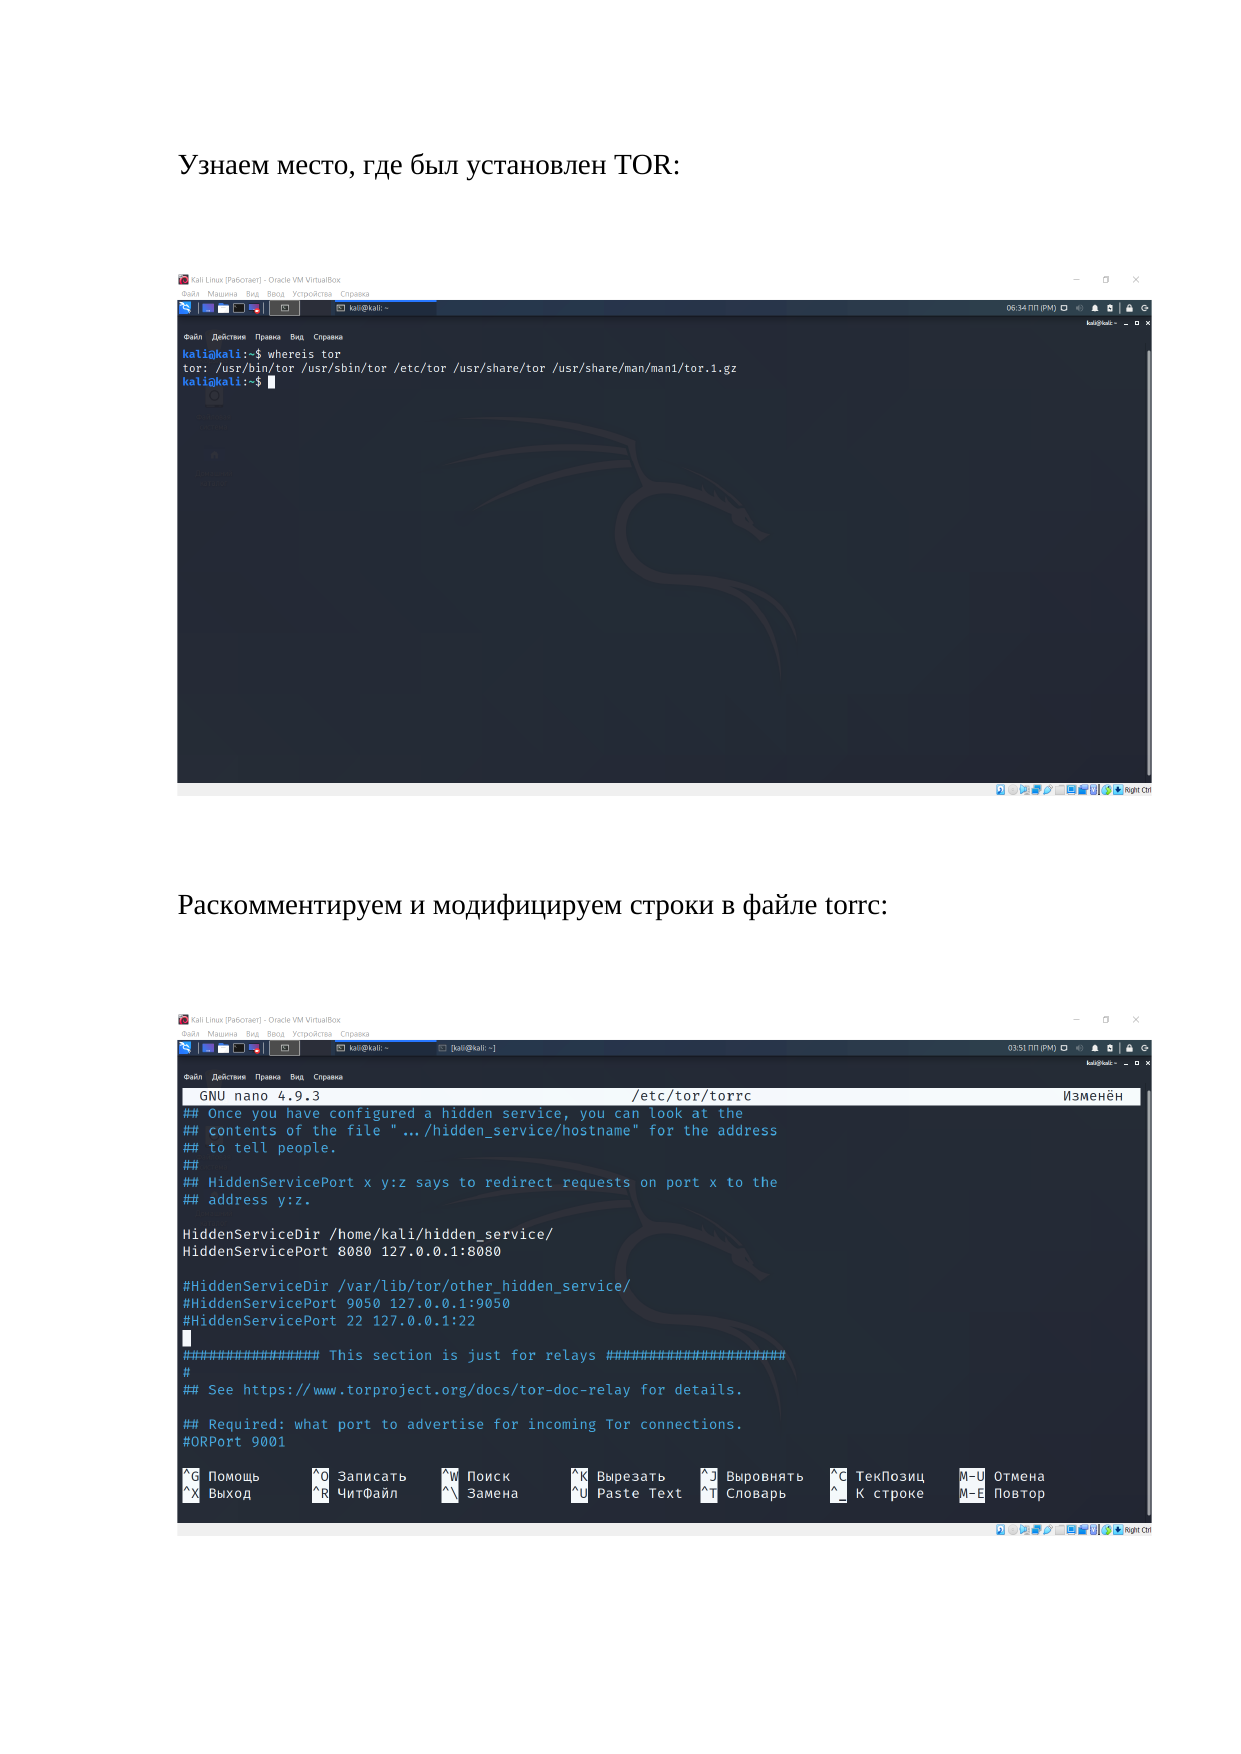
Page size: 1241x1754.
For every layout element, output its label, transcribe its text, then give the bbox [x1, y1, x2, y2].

picture [177, 1012, 1152, 1536]
text Узнаем место, где был установлен TOR: [177, 147, 1152, 181]
picture [177, 272, 1152, 796]
text Раскомментируем и модифицируем строки в файле torrc: [177, 887, 1152, 921]
